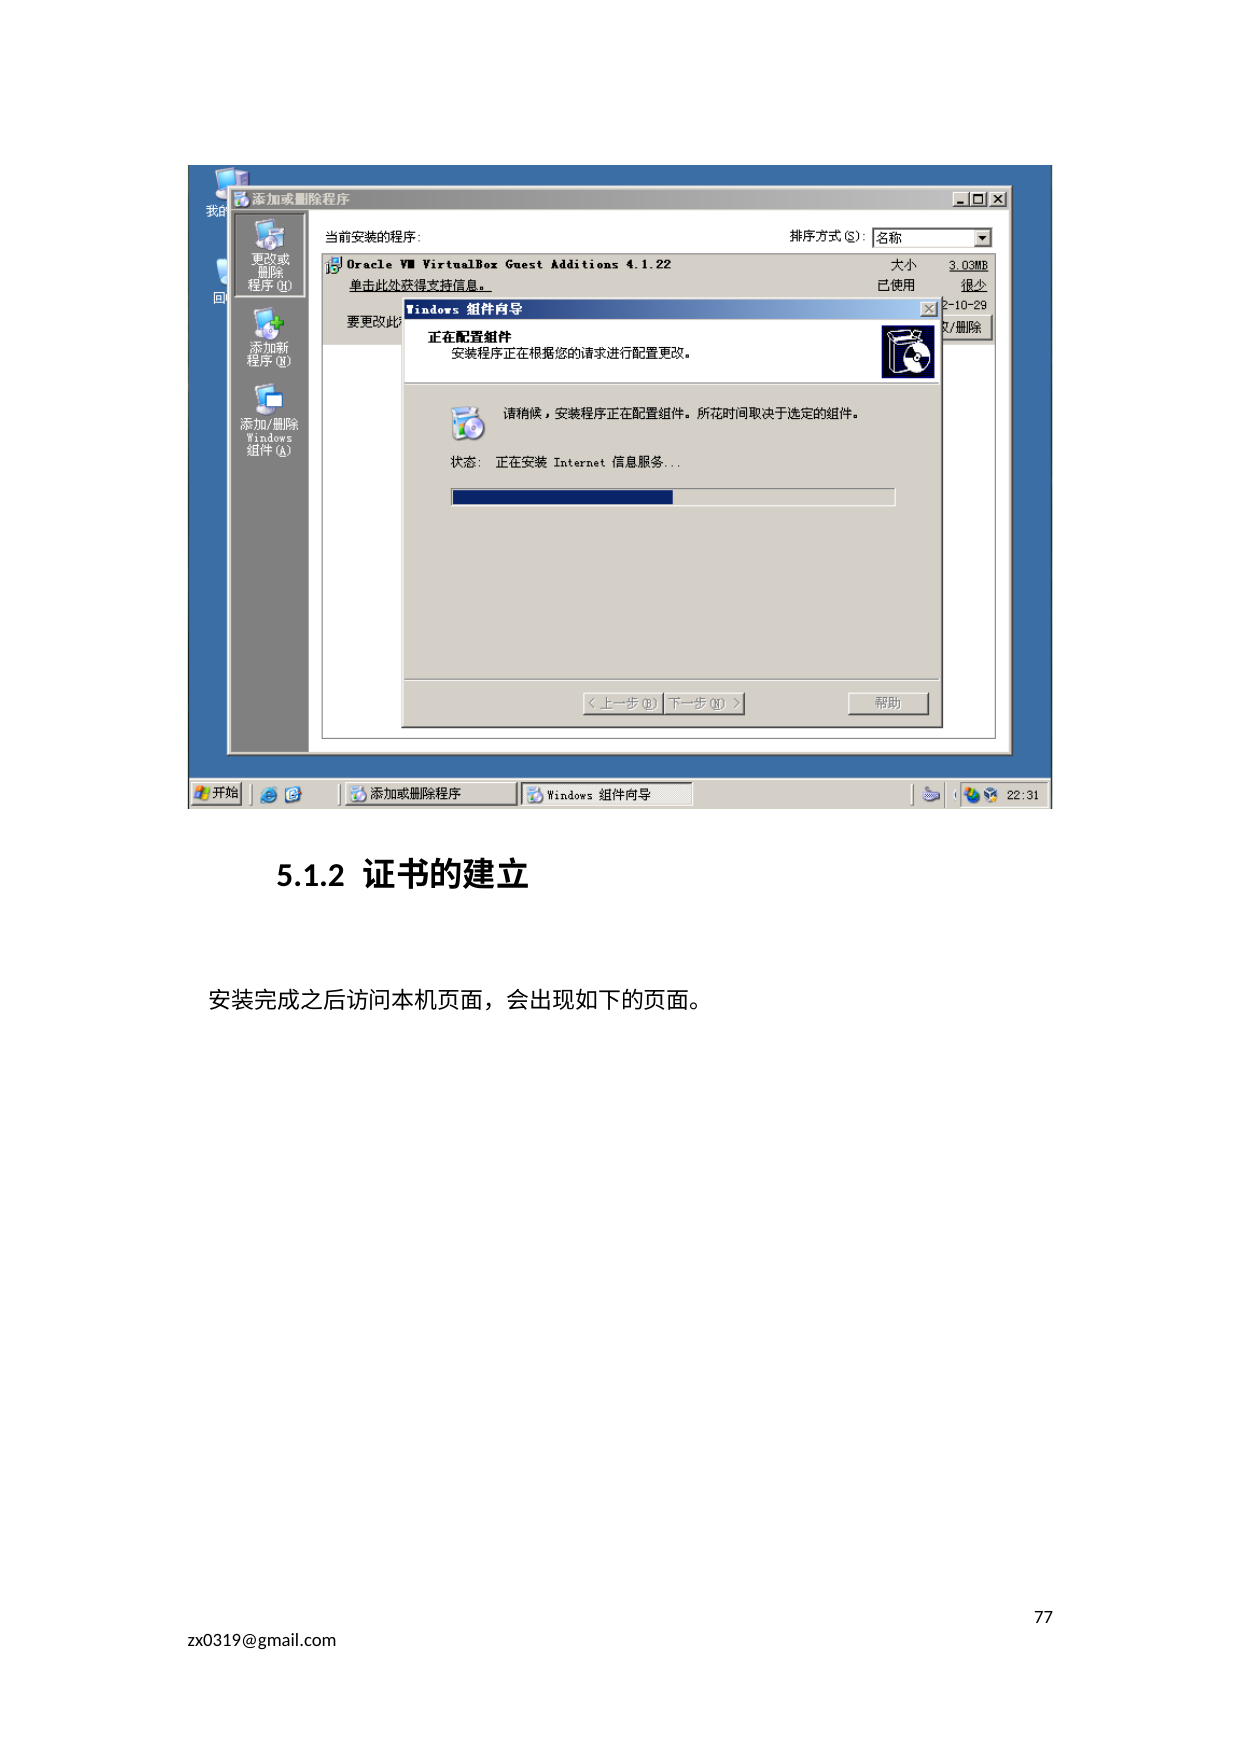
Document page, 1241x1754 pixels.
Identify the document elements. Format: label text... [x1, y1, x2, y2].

subtitle 证书的建立 [276, 839, 1053, 904]
text 安装完成之后访问本机页面，会出现如下的页面。 [187, 966, 1053, 1031]
picture [187, 165, 1053, 809]
